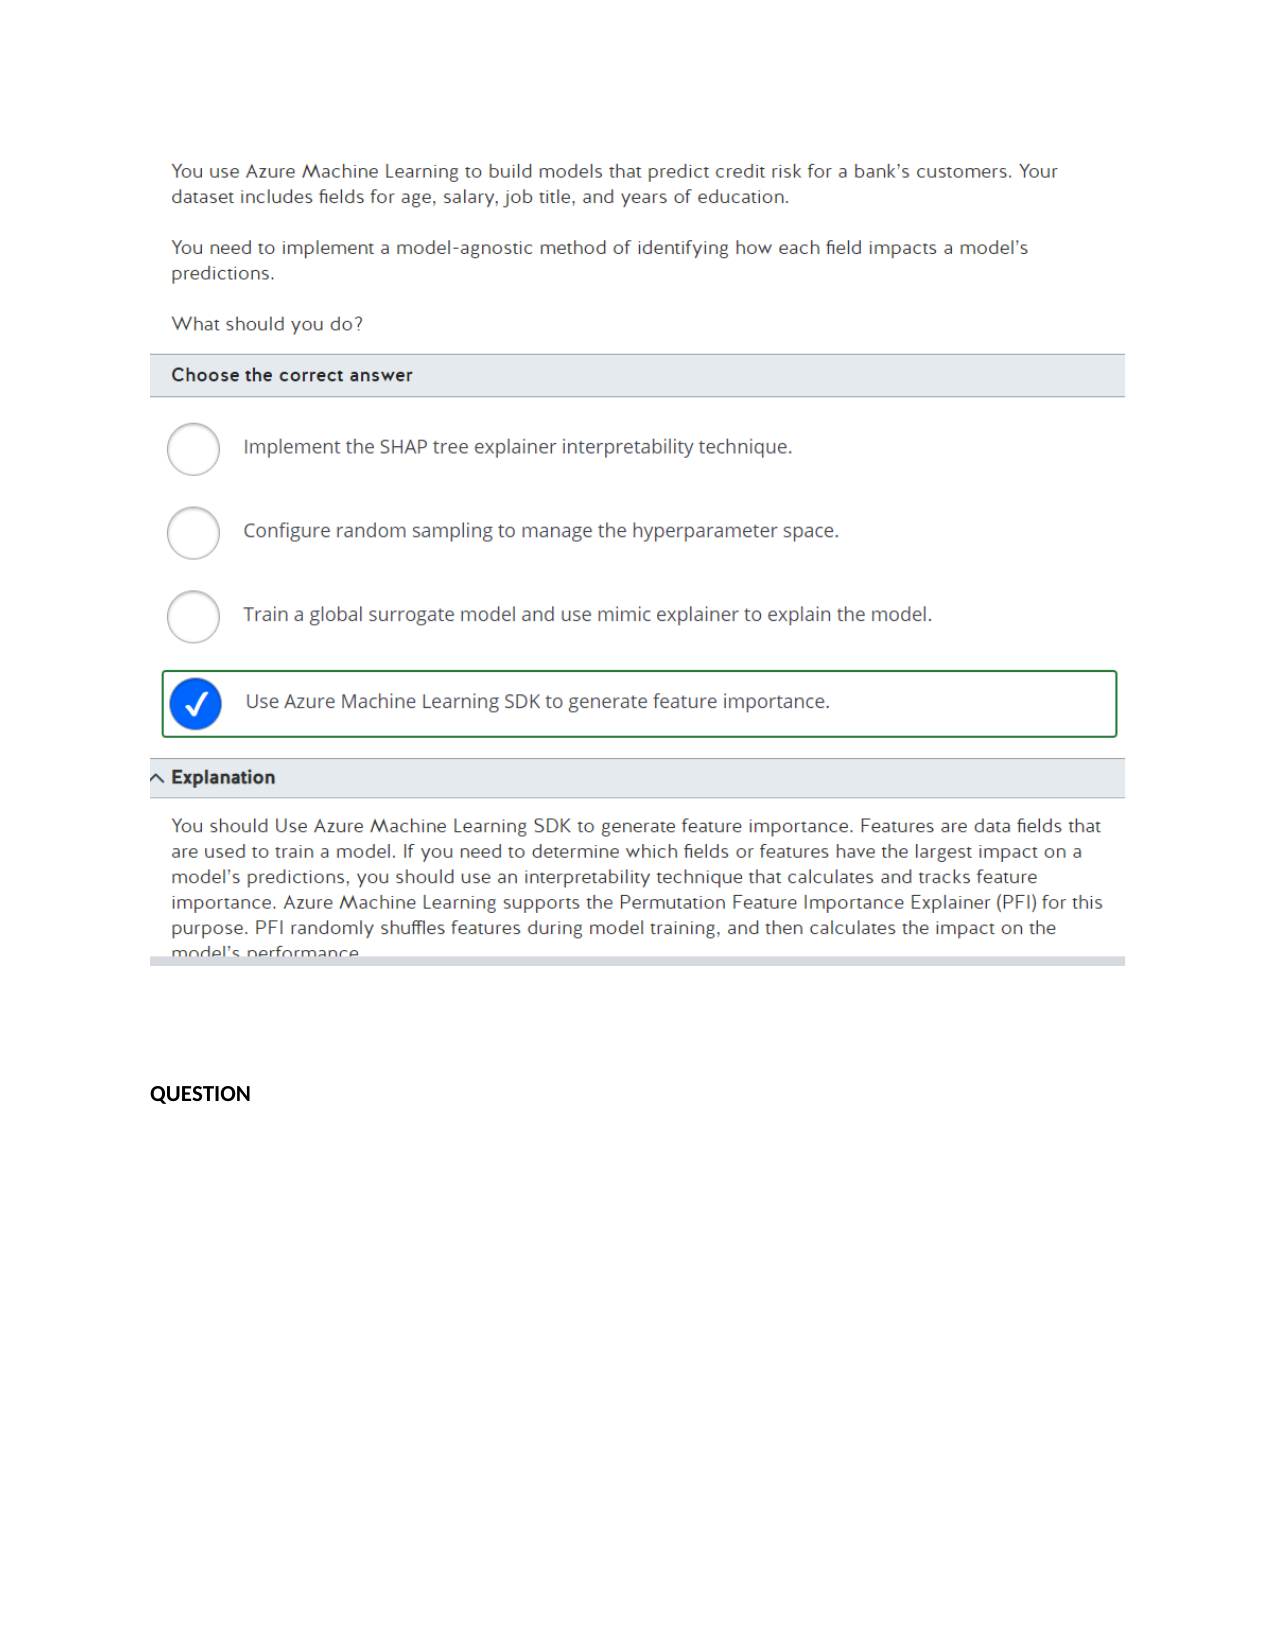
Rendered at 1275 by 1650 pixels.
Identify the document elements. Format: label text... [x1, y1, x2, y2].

text Question [150, 1079, 1125, 1107]
picture [150, 150, 1125, 966]
